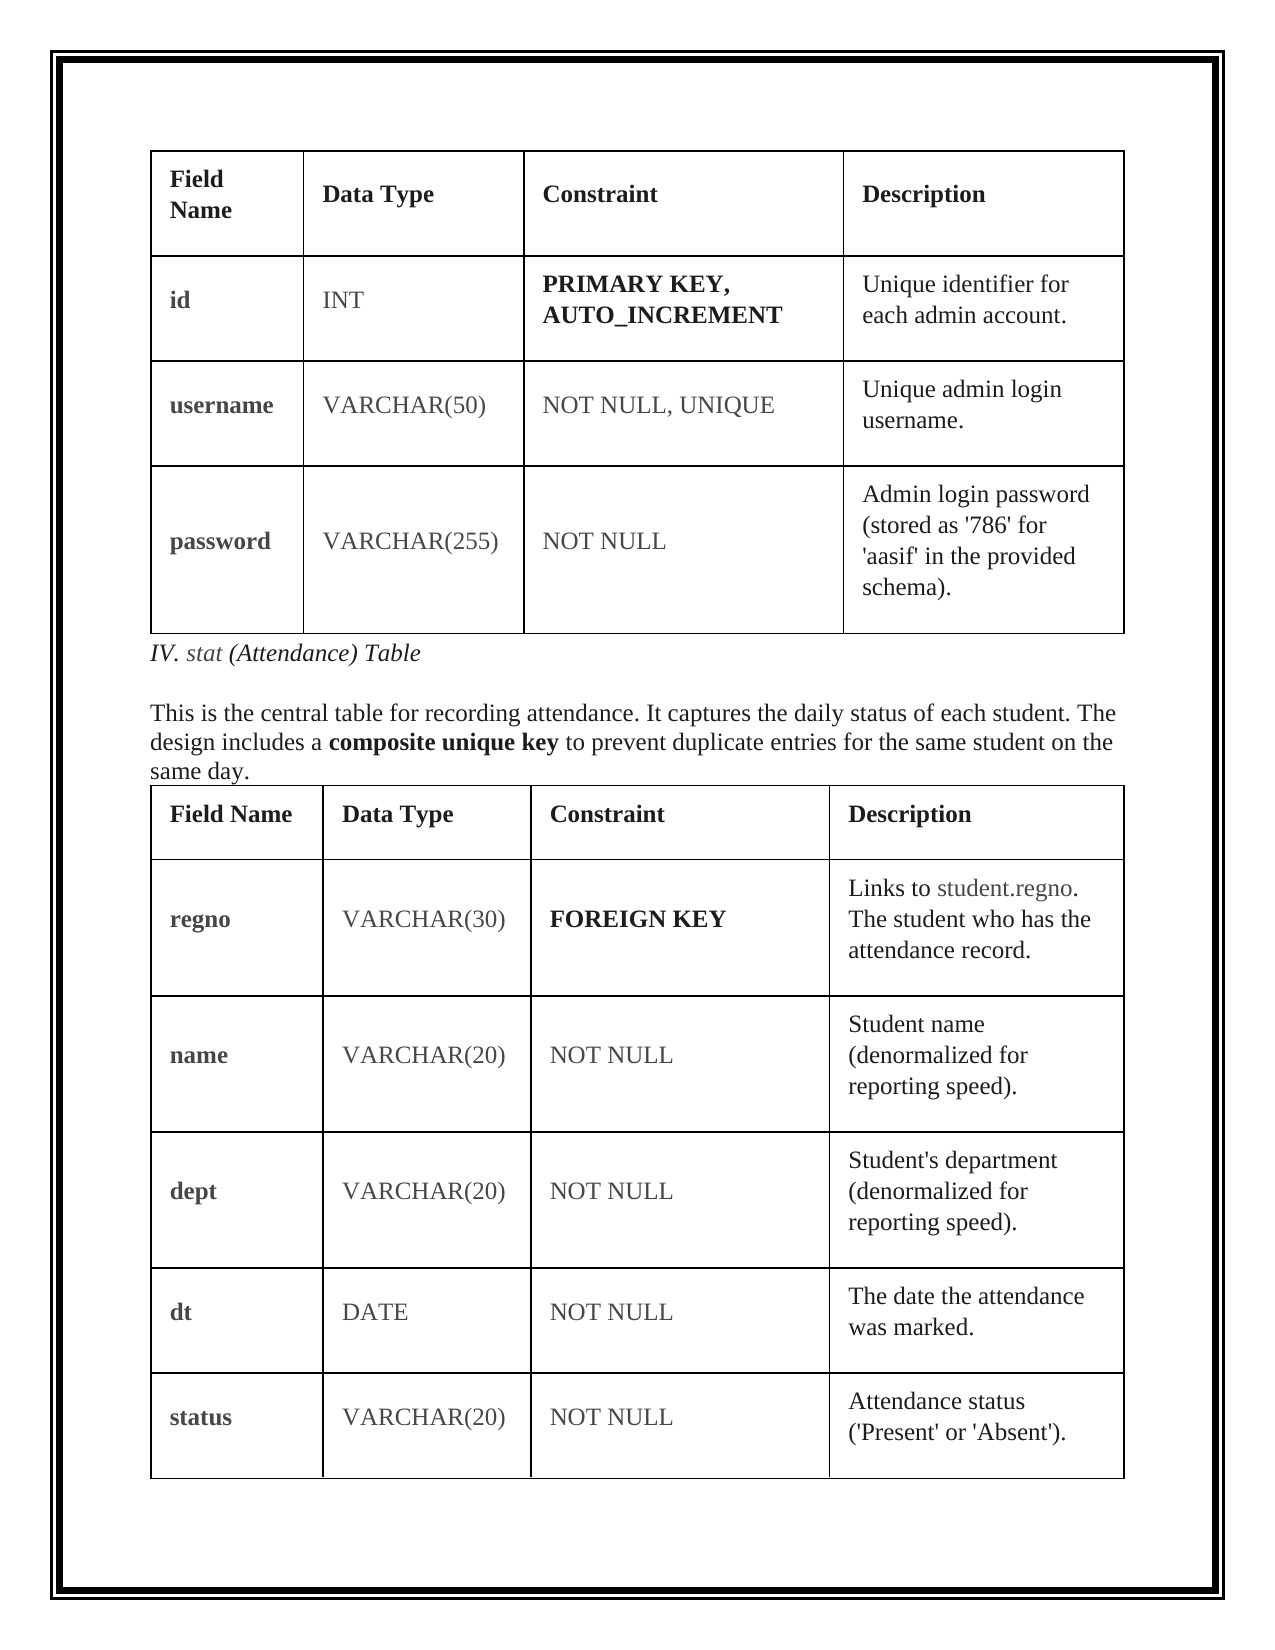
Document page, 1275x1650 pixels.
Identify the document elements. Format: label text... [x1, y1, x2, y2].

table_cell Student's department (denormalized for reporting speed). [830, 1133, 1123, 1267]
table_cell NOT NULL [532, 997, 829, 1131]
table_cell VARCHAR(50) [304, 362, 523, 465]
table_header Description [830, 786, 1123, 859]
table_header Field Name [152, 152, 303, 255]
table_header Data Type [304, 152, 523, 255]
table_cell NOT NULL [532, 1269, 829, 1372]
table_cell NOT NULL [525, 467, 843, 632]
table_header Constraint [525, 152, 843, 255]
table_header Data Type [324, 786, 530, 859]
table_cell dept [152, 1133, 322, 1267]
table_cell Attendance status ('Present' or 'Absent'). [830, 1374, 1123, 1477]
table_cell Admin login password (stored as '786' for 'aasif' in the provided schema). [844, 467, 1123, 632]
table_cell status [152, 1374, 322, 1477]
table_cell INT [304, 257, 523, 360]
table_header Description [844, 152, 1123, 255]
table_cell regno [152, 860, 322, 995]
table_cell Student name (denormalized for reporting speed). [830, 997, 1123, 1131]
table_cell NOT NULL, UNIQUE [525, 362, 843, 465]
table_cell NOT NULL [532, 1374, 829, 1477]
table_header Field Name [152, 786, 322, 859]
table_cell Unique identifier for each admin account. [844, 257, 1123, 360]
table_cell dt [152, 1269, 322, 1372]
table_cell PRIMARY KEY, AUTO_INCREMENT [525, 257, 843, 360]
table_cell username [152, 362, 303, 465]
table_cell VARCHAR(30) [324, 860, 530, 995]
table_cell name [152, 997, 322, 1131]
table_cell DATE [324, 1269, 530, 1372]
table_cell VARCHAR(20) [324, 1133, 530, 1267]
table_cell Unique admin login username. [844, 362, 1123, 465]
table_cell password [152, 467, 303, 632]
table_header Constraint [532, 786, 829, 859]
table_cell VARCHAR(20) [324, 1374, 530, 1477]
table_cell VARCHAR(255) [304, 467, 523, 632]
table_cell NOT NULL [532, 1133, 829, 1267]
table_cell FOREIGN KEY [532, 860, 829, 995]
table_cell Links to student.regno. The student who has the attendance record. [830, 860, 1123, 995]
table_cell VARCHAR(20) [324, 997, 530, 1131]
text This is the central table for recording attendance. It captures the daily status of each student. The design includes a composite unique key to prevent duplicate entries for the same student on the same day. [150, 698, 1125, 785]
table_cell The date the attendance was marked. [830, 1269, 1123, 1372]
table_cell id [152, 257, 303, 360]
subtitle IV. stat (Attendance) Table [150, 638, 1125, 667]
